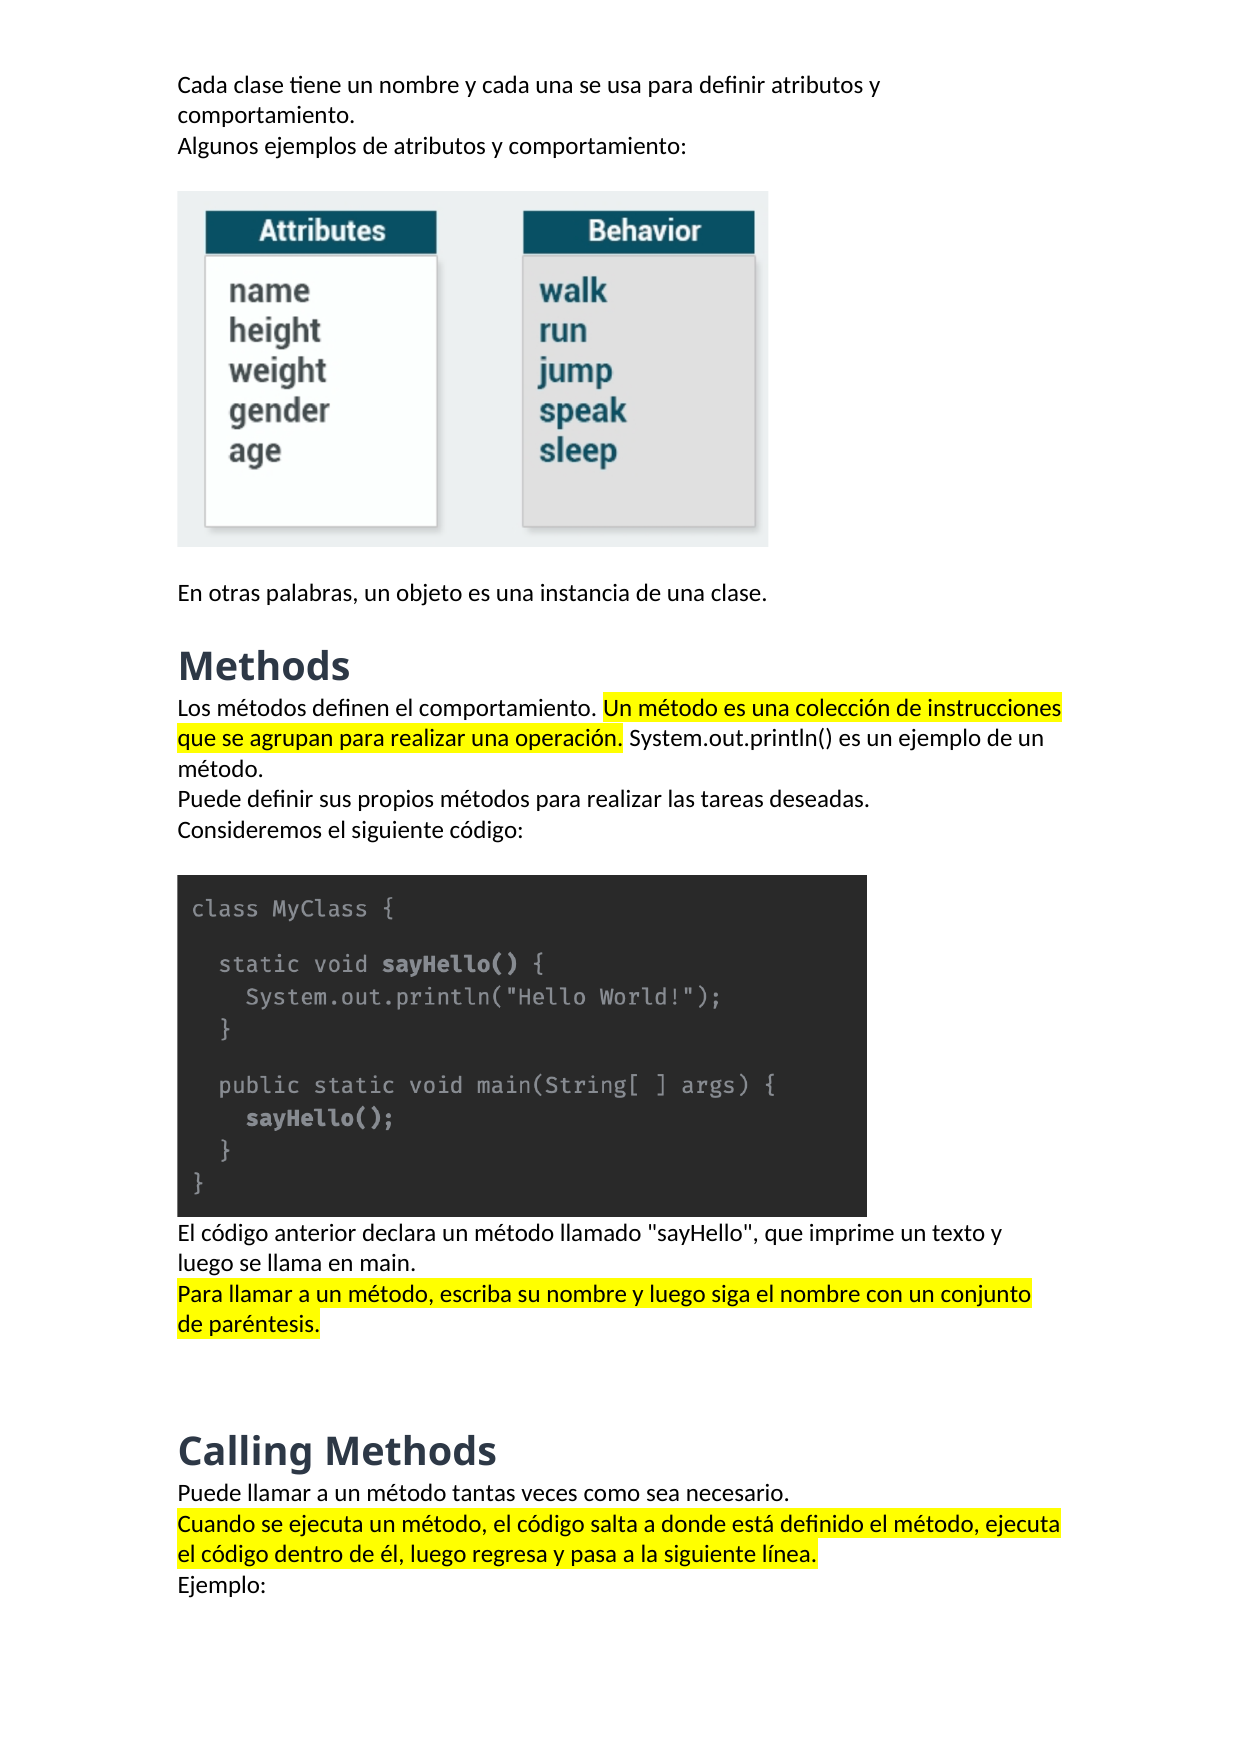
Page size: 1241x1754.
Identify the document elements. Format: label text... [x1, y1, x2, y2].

text Puede definir sus propios métodos para realizar las tareas deseadas. [177, 783, 1063, 814]
picture [177, 191, 769, 547]
text Los métodos definen el comportamiento. Un método es una colección de instrucciones que se agrupan para realizar una operación. System.out.println() es un ejemplo de un método. [177, 692, 1063, 783]
text Algunos ejemplos de atributos y comportamiento: [177, 130, 1063, 160]
text El código anterior declara un método llamado "sayHello", que imprime un texto y luego se llama en main. [177, 1217, 1063, 1278]
text Puede llamar a un método tantas veces como sea necesario. [177, 1477, 1063, 1508]
text Cada clase tiene un nombre y cada una se usa para definir atributos y comportamiento. [177, 69, 1063, 130]
text Ejemplo: [177, 1569, 1063, 1599]
text Cuando se ejecuta un método, el código salta a donde está definido el método, ejecuta el código dentro de él, luego regresa y pasa a la siguiente línea. [818, 1508, 1063, 1569]
picture [177, 875, 867, 1217]
text Consideremos el siguiente código: [177, 814, 1063, 844]
text En otras palabras, un objeto es una instancia de una clase. [177, 577, 1063, 607]
subtitle Calling Methods [177, 1423, 1063, 1477]
text Para llamar a un método, escriba su nombre y luego siga el nombre con un conjunto de paréntesis. [320, 1278, 1063, 1339]
subtitle Methods [177, 638, 1063, 692]
